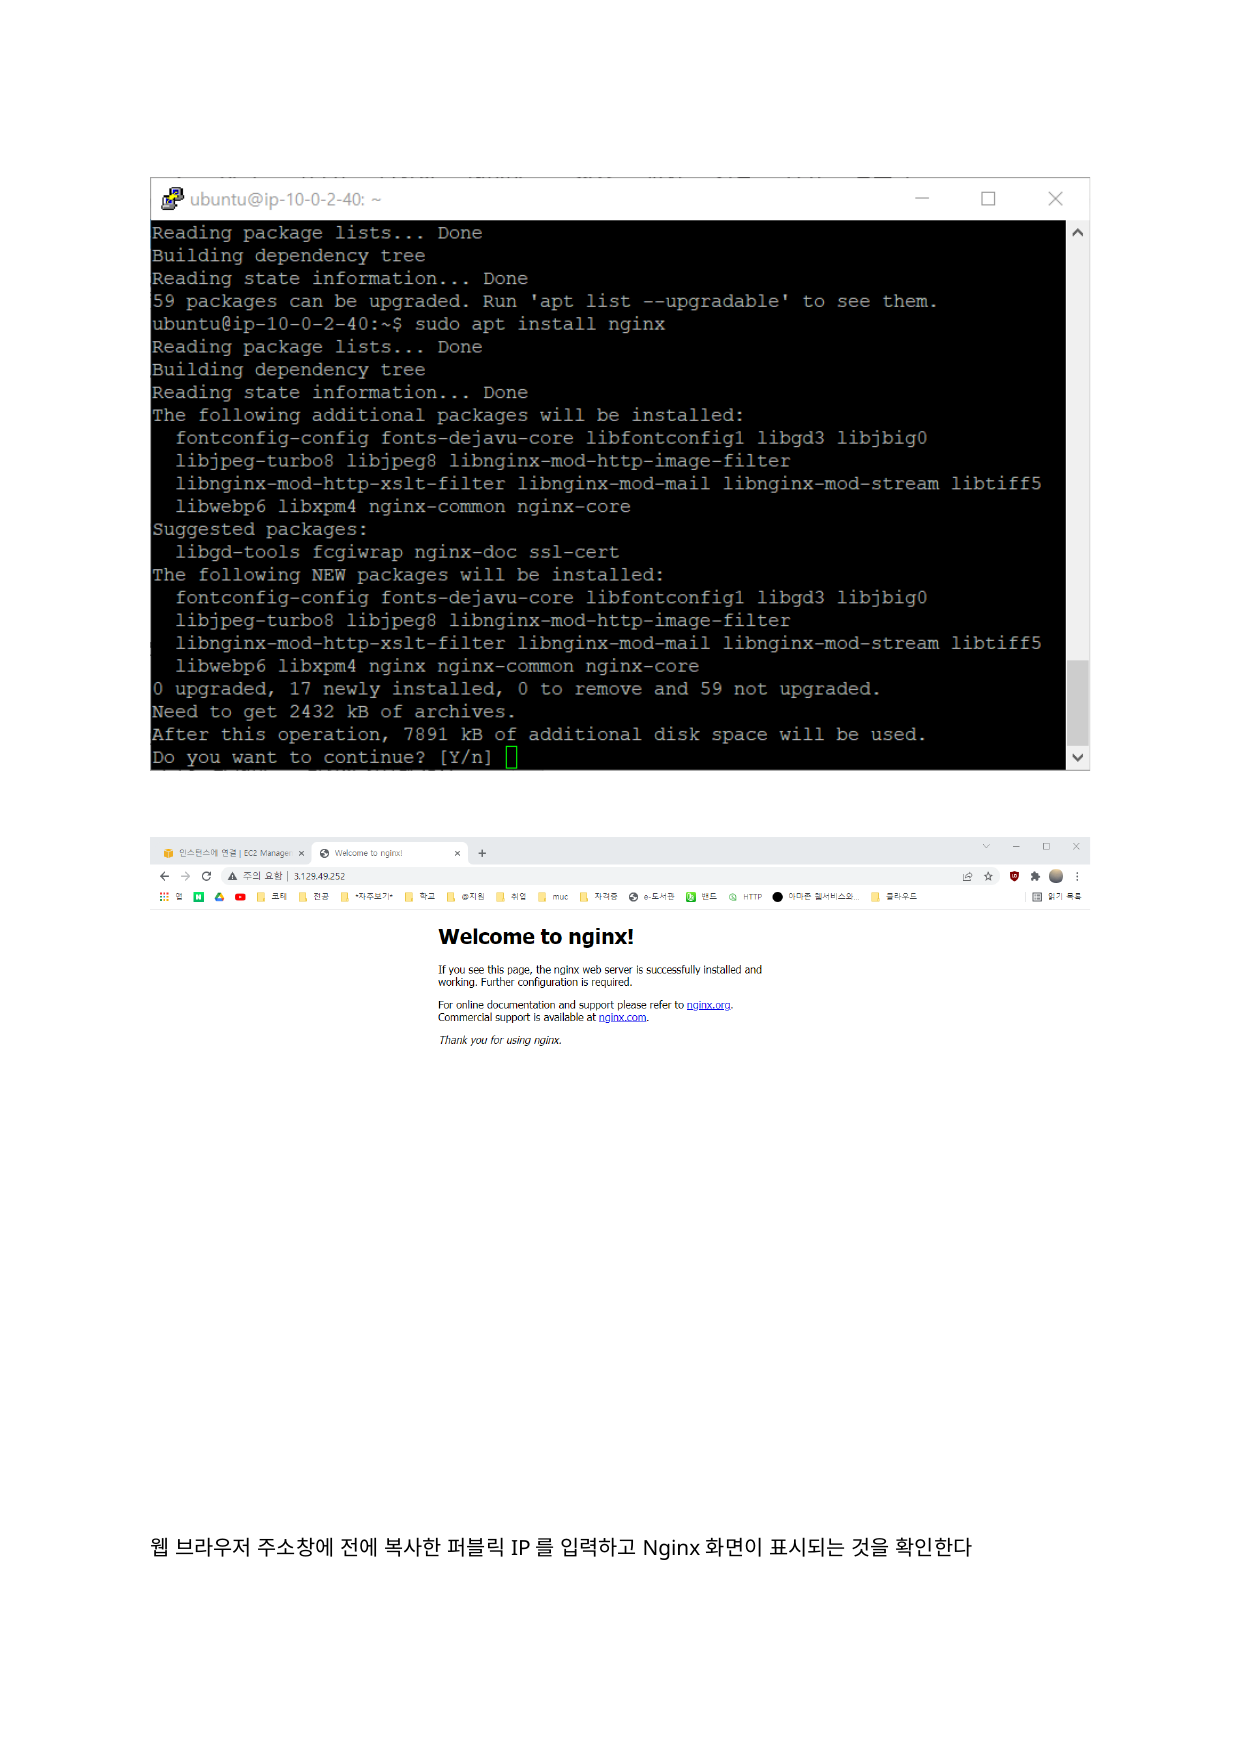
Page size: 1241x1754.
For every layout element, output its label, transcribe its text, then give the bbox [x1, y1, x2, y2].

text 웹 브라우저 주소창에 전에 복사한 퍼블릭 IP를 입력하고 Nginx 화면이 표시되는 것을 확인한다 [150, 1531, 1090, 1561]
picture [150, 837, 1091, 1512]
picture [150, 177, 1091, 771]
